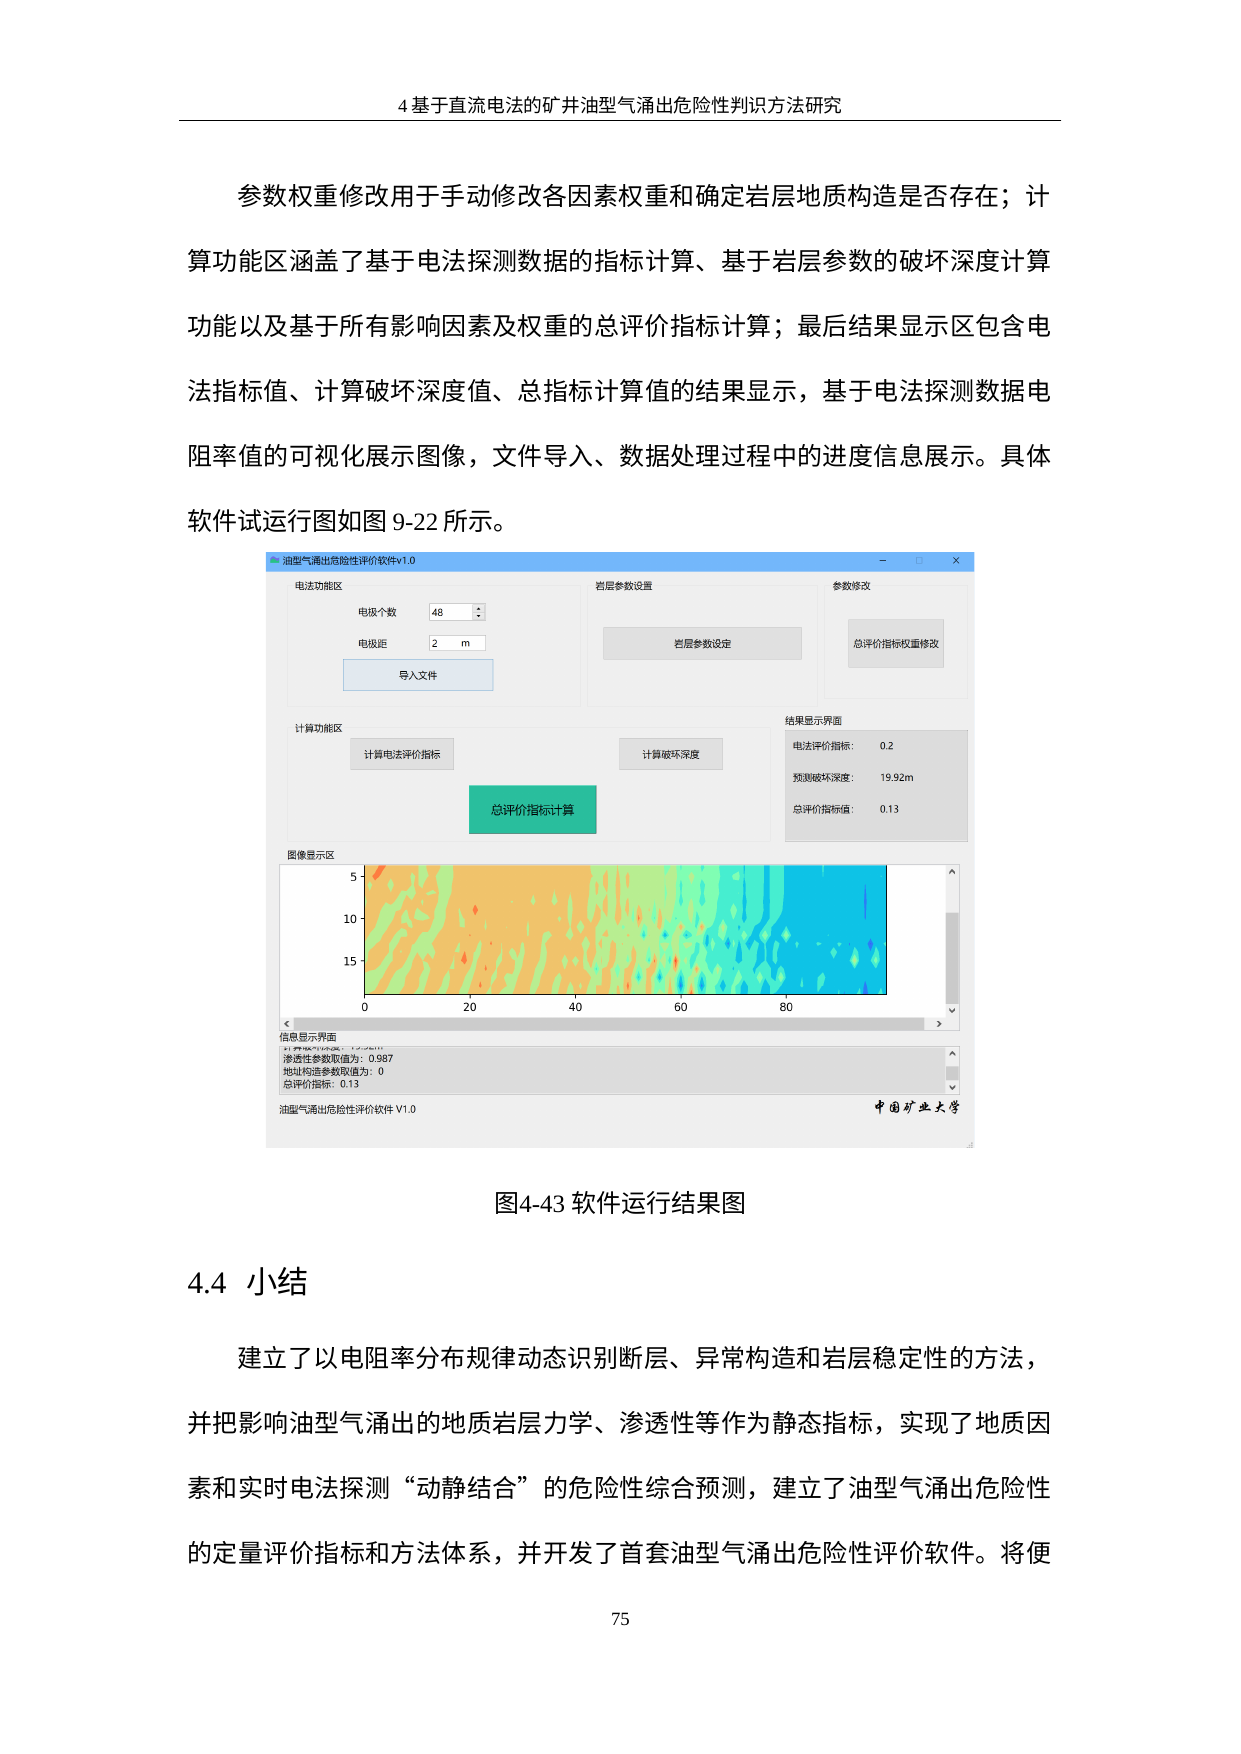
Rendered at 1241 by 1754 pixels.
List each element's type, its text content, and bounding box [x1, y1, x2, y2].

text 参数权重修改用于手动修改各因素权重和确定岩层地质构造是否存在；计算功能区涵盖了基于电法探测数据的指标计算、基于岩层参数的破坏深度计算功能以及基于所有影响因素及权重的总评价指标计算；最后结果显示区包含电法指标值、计算破坏深度值、总指标计算值的结果显示，基于电法探测数据电阻率值的可视化展示图像，文件导入、数据处理过程中的进度信息展示。具体软件试运行图如图9-22所示。 [187, 162, 1053, 552]
list 小结 [187, 1247, 1053, 1312]
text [187, 1324, 1053, 1584]
picture [265, 552, 975, 1148]
